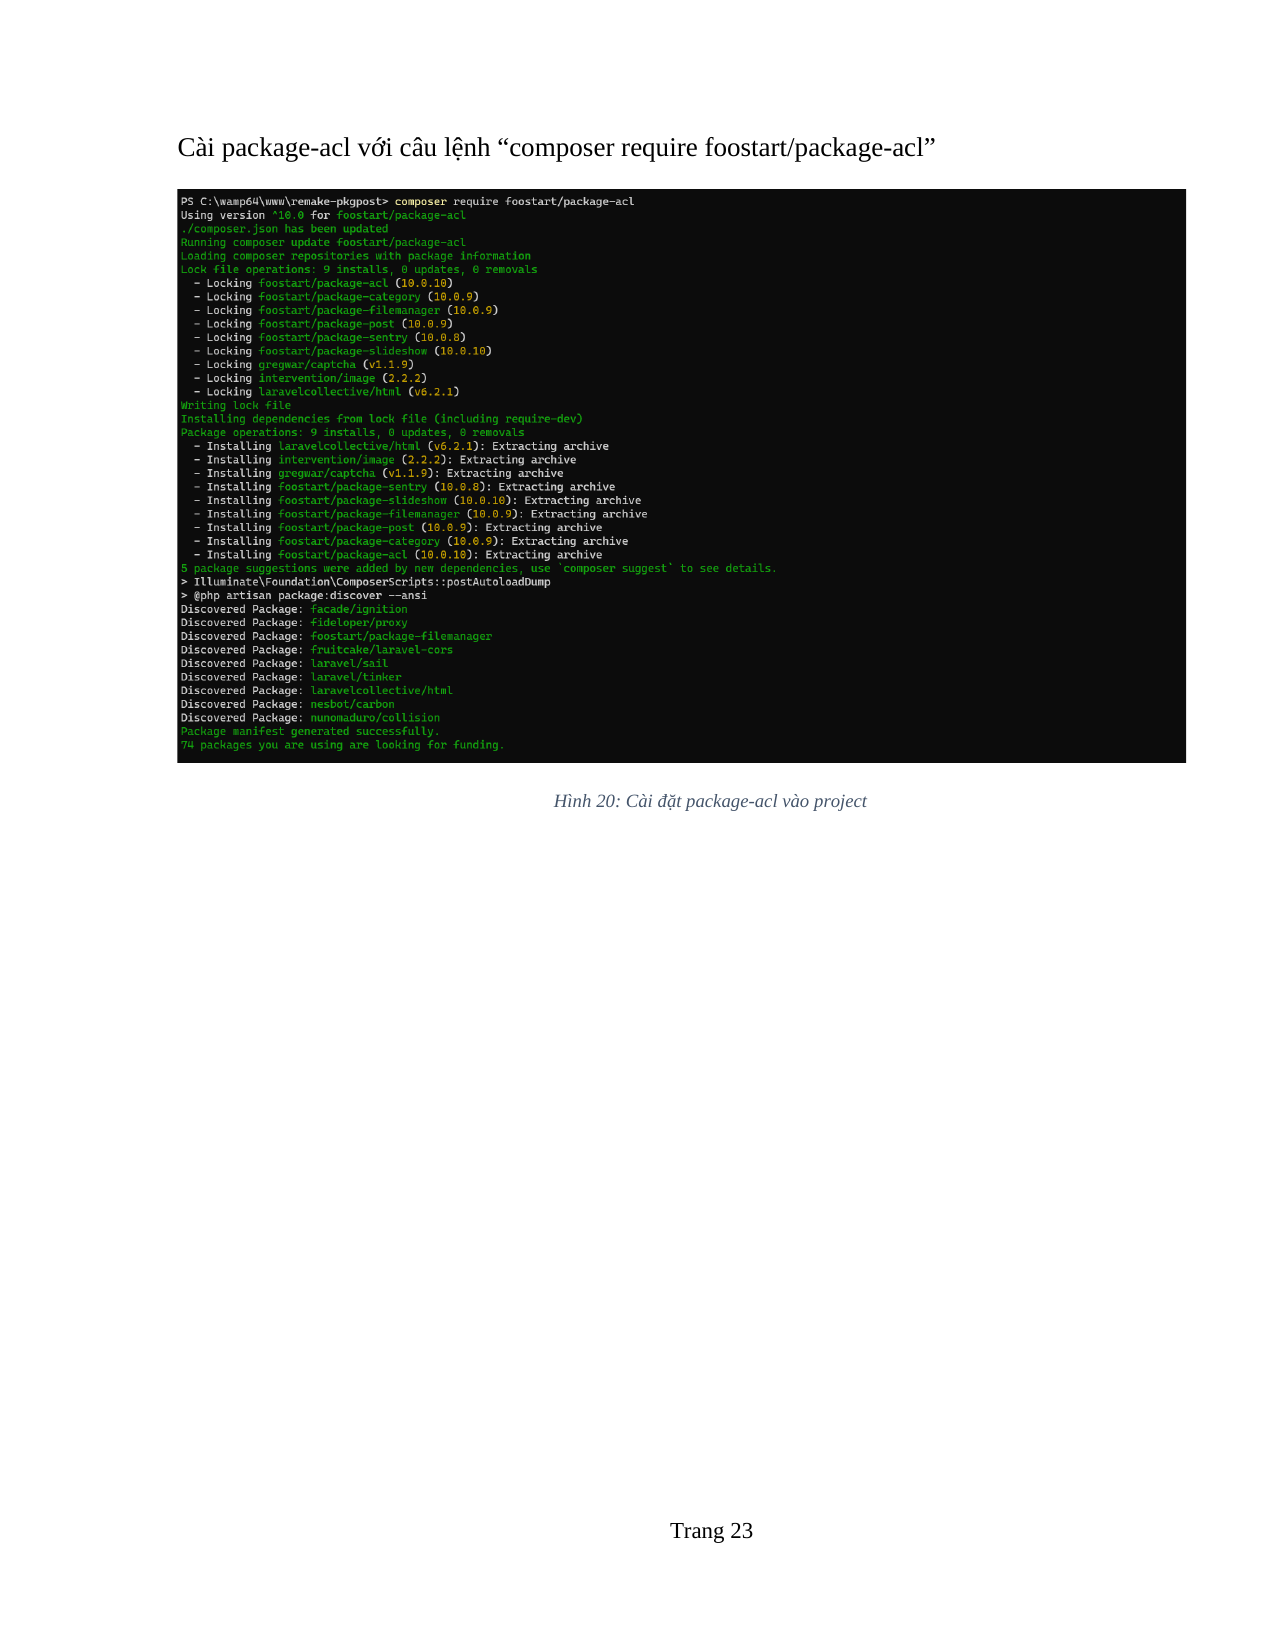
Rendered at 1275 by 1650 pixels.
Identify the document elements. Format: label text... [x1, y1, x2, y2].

text Hình 20: Cài đặt package-acl vào project [177, 790, 1186, 812]
picture [177, 189, 1187, 763]
text Cài package-acl với câu lệnh “composer require foostart/package-acl” [177, 131, 1186, 162]
